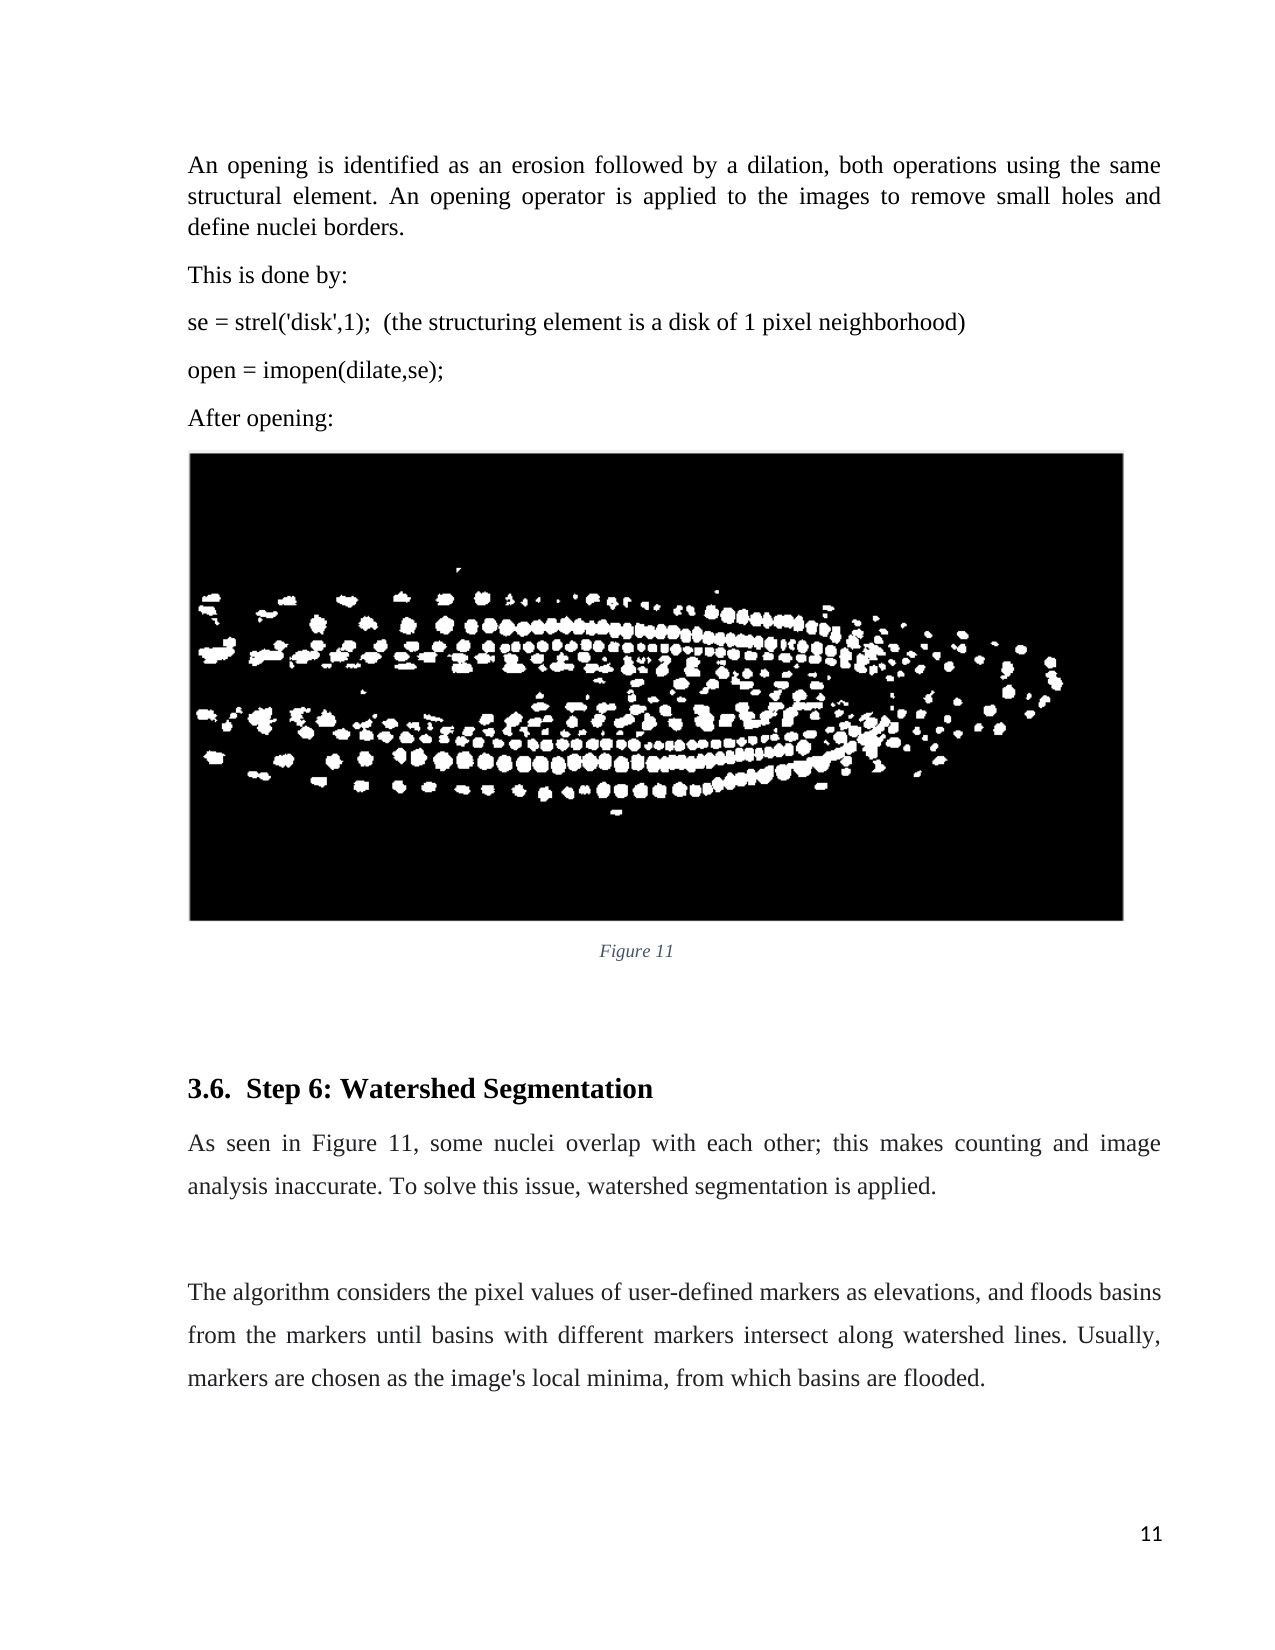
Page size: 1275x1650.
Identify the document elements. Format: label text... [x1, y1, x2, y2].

text As seen in Figure 11, some nuclei overlap with each other; this makes counting and image analysis inaccurate. To solve this issue, watershed segmentation is applied. [187, 1128, 1162, 1200]
text 3.6. Step 6: Watershed Segmentation [187, 1072, 1162, 1105]
text open = imopen(dilate,se); [187, 355, 1162, 384]
text The algorithm considers the pixel values of user-defined markers as elevations, and floods basins from the markers until basins with different markers intersect along watershed lines. Usually, markers are chosen as the image's local minima, from which basins are flooded. [187, 1277, 1162, 1392]
text An opening is identified as an erosion followed by a dilation, both operations using the same structural element. An opening operator is applied to the images to remove small holes and define nuclei borders. [187, 150, 1162, 241]
text This is done by: [187, 260, 1162, 288]
text After opening: [187, 403, 1162, 432]
text Figure 11 [112, 940, 1162, 962]
picture [187, 450, 1125, 922]
text se = strel('disk',1); (the structuring element is a disk of 1 pixel neighborhood) [187, 307, 1162, 336]
